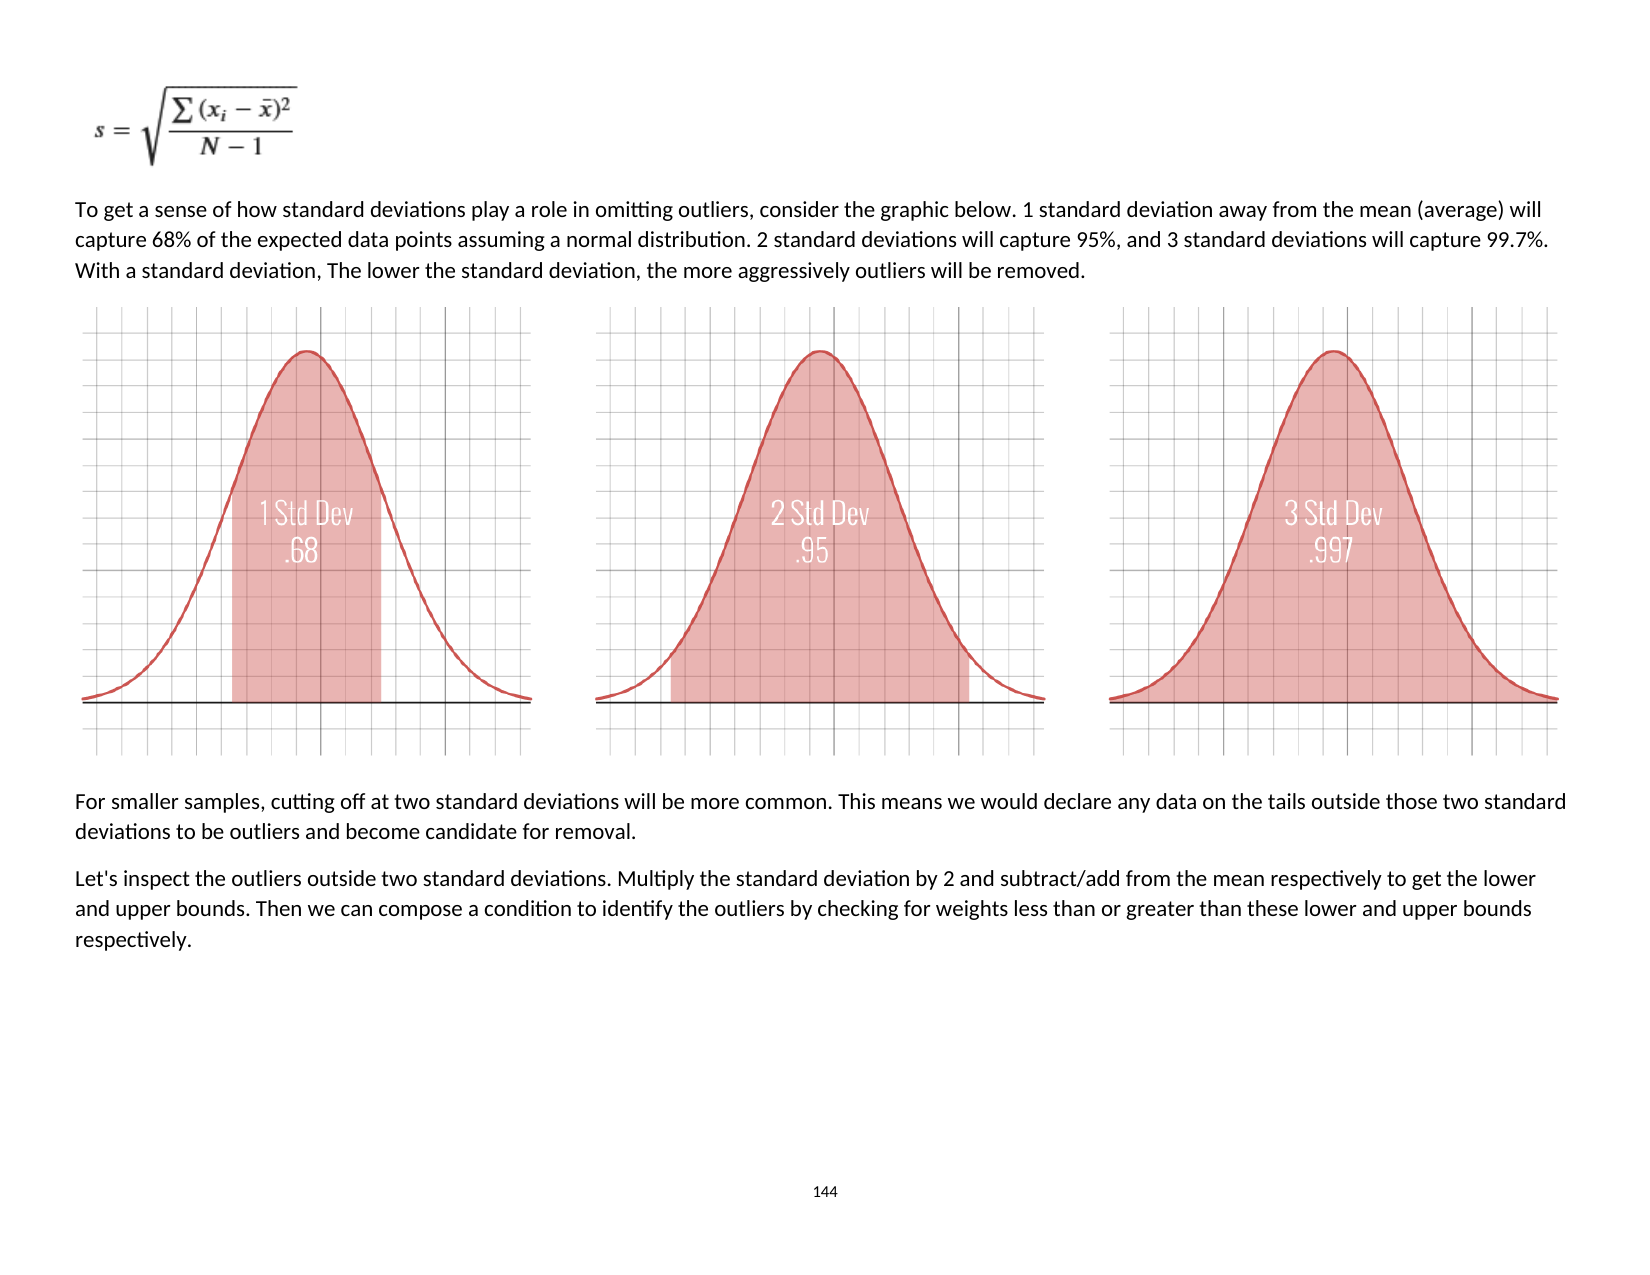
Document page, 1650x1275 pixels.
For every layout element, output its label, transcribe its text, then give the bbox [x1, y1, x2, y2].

text Let's inspect the outliers outside two standard deviations. Multiply the standard deviation by 2 and subtract/add from the mean respectively to get the lower and upper bounds. Then we can compose a condition to identify the outliers by checking for weights less than or greater than these lower and upper bounds respectively. [75, 864, 1575, 953]
picture [75, 302, 1575, 769]
picture [75, 75, 314, 177]
text For smaller samples, cutting off at two standard deviations will be more common. This means we would declare any data on the tails outside those two standard deviations to be outliers and become candidate for removal. [75, 787, 1575, 846]
text To get a sense of how standard deviations play a role in omitting outliers, consider the graphic below. 1 standard deviation away from the mean (average) will capture 68% of the expected data points assuming a normal distribution. 2 standard deviations will capture 95%, and 3 standard deviations will capture 99.7%. With a standard deviation, The lower the standard deviation, the more aggressively outliers will be removed. [75, 195, 1575, 284]
